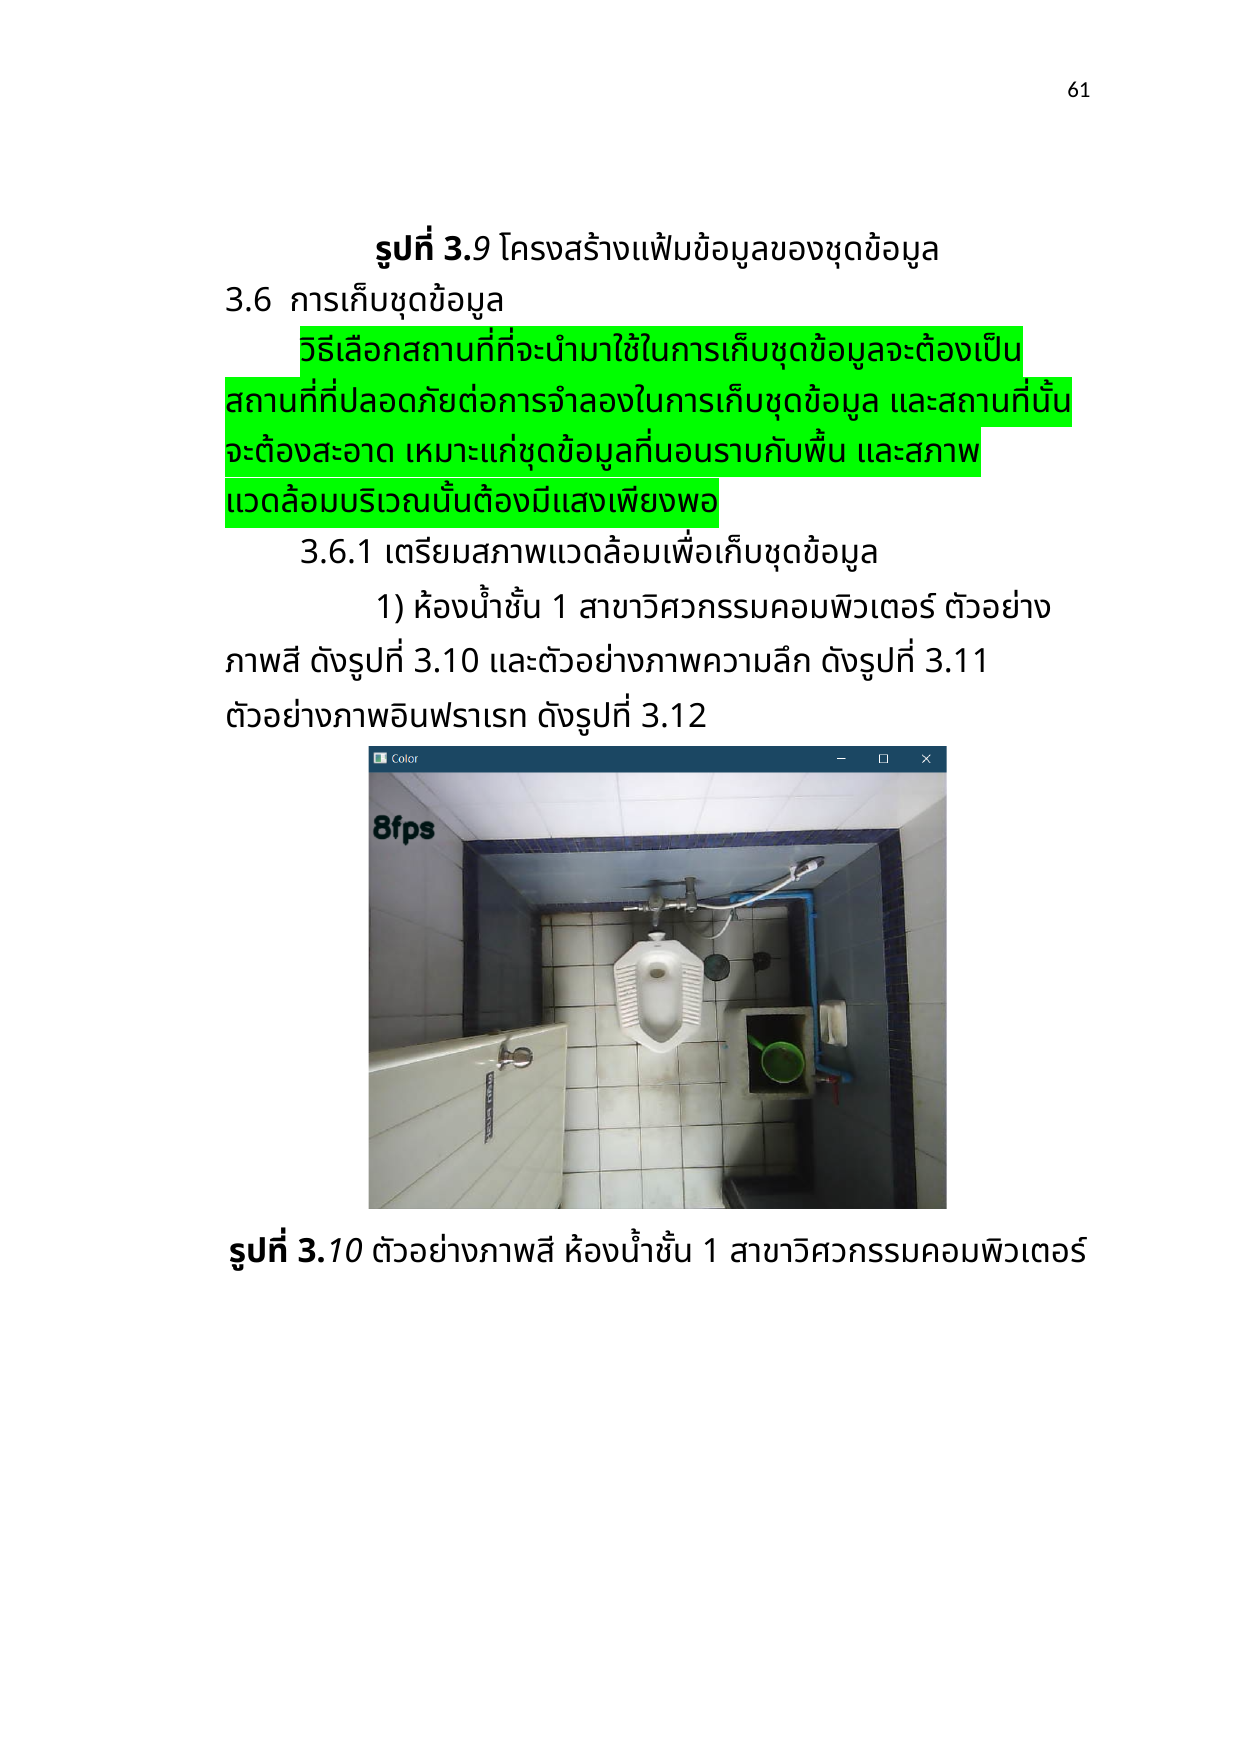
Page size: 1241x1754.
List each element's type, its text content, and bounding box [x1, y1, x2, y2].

text วิธีเลือกสถานที่ที่จะนำมาใช้ในการเก็บชุดข้อมูลจะต้องเป็นสถานที่ที่ปลอดภัยต่อการจำลองในการเก็บชุดข้อมูล และสถานที่นั้นจะต้องสะอาด เหมาะแก่ชุดข้อมูลที่นอนราบกับพื้น และสภาพแวดล้อมบริเวณนั้นต้องมีแสงเพียงพอ [225, 326, 1090, 528]
text 1) ห้องน้ำชั้น 1 สาขาวิศวกรรมคอมพิวเตอร์ ตัวอย่างภาพสี ดังรูปที่ 3.10 และตัวอย่างภาพความลึก ดังรูปที่ 3.11 ตัวอย่างภาพอินฟราเรท ดังรูปที่ 3.12 [225, 582, 1090, 742]
subtitle 3.6 การเก็บชุดข้อมูล [225, 276, 1090, 326]
text รูปที่ 3.10 ตัวอย่างภาพสี ห้องน้ำชั้น 1 สาขาวิศวกรรมคอมพิวเตอร์ [225, 1227, 1090, 1278]
text 3.6.1 เตรียมสภาพแวดล้อมเพื่อเก็บชุดข้อมูล [225, 528, 1090, 578]
text รูปที่ 3.9 โครงสร้างแฟ้มข้อมูลของชุดข้อมูล [225, 225, 1090, 276]
picture [368, 746, 947, 1209]
